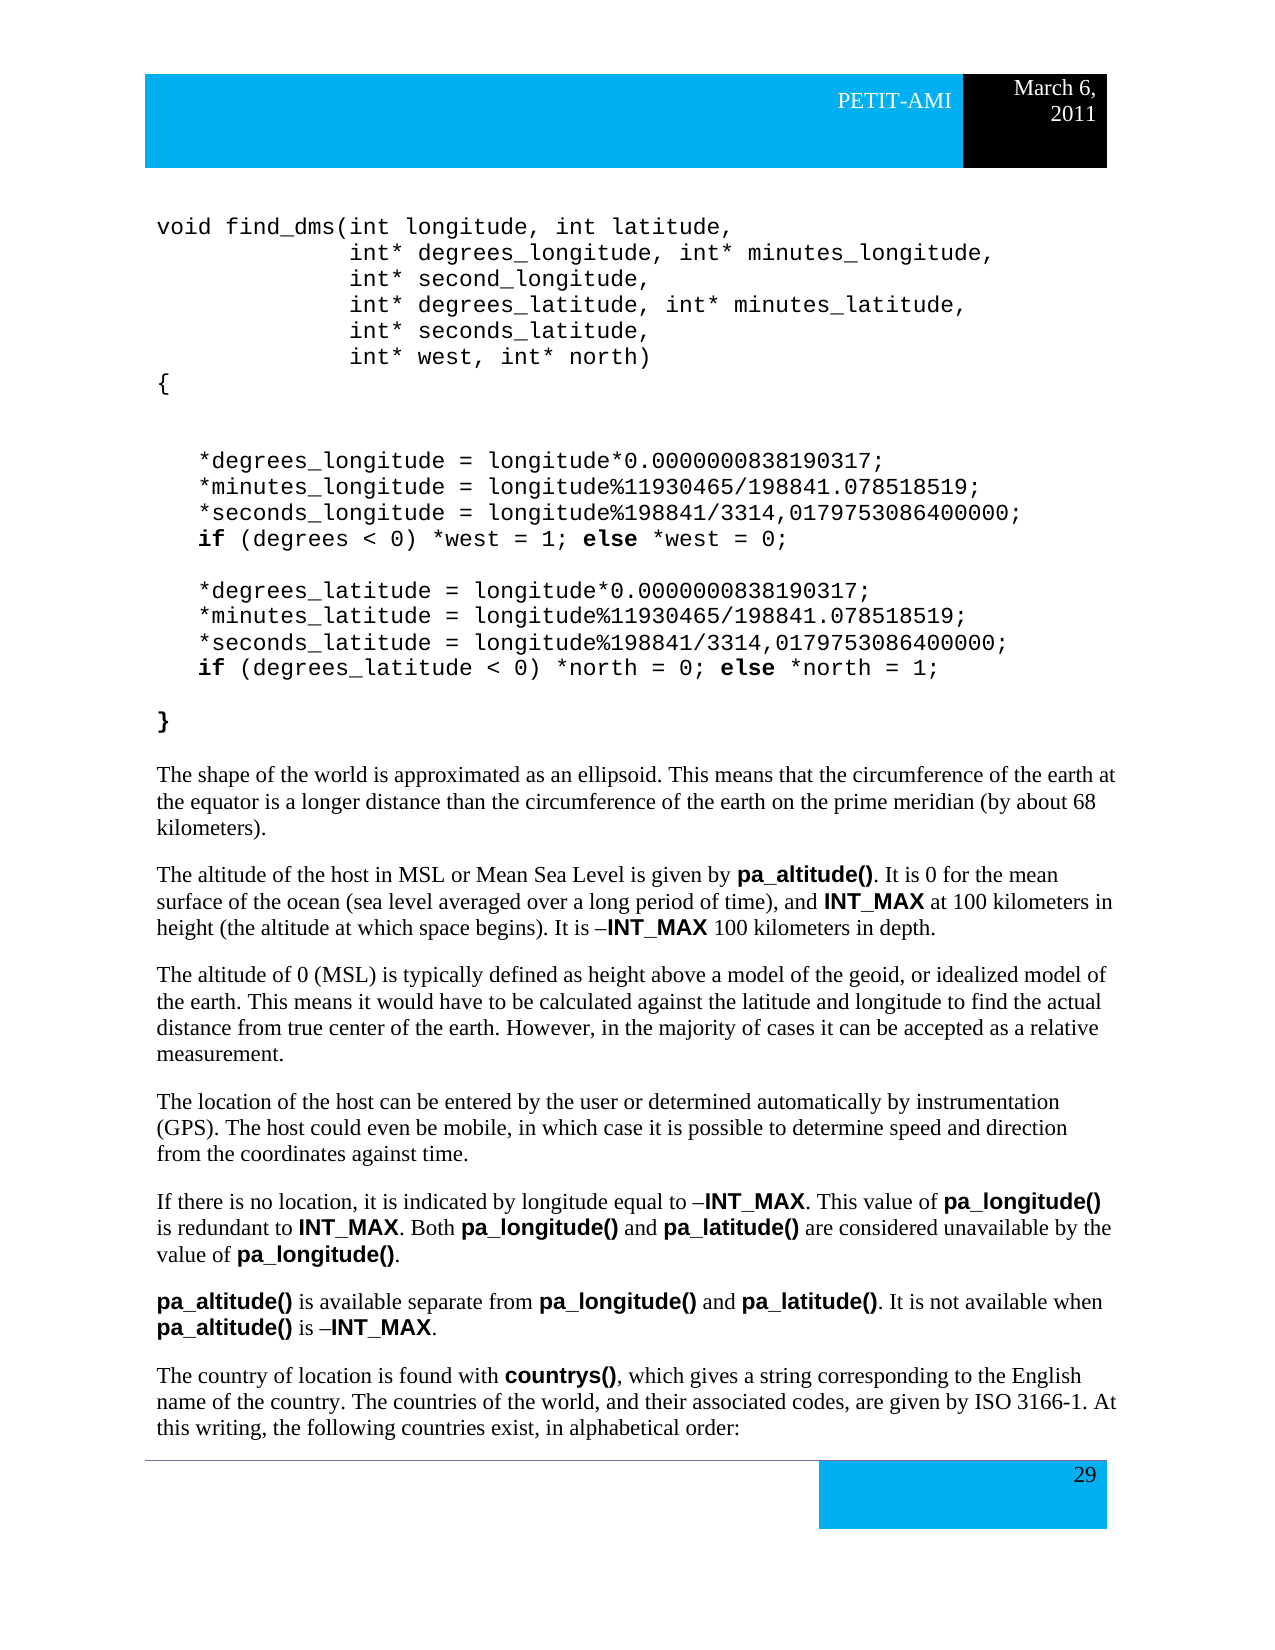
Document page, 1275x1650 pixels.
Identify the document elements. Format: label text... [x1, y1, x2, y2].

text } [156, 709, 1118, 735]
text *degrees_longitude = longitude*0.0000000838190317; [156, 449, 1118, 475]
text int* west, int* north) [156, 345, 1118, 371]
text { [156, 371, 1118, 397]
text The country of location is found with countrys(), which gives a string corresponding to the English name of the country. The countries of the world, and their associated codes, are given by ISO 3166-1. At this writing, the following countries exist, in alphabetical order: [156, 1362, 1118, 1441]
text *minutes_latitude = longitude%11930465/198841.078518519; [156, 605, 1118, 631]
text *degrees_latitude = longitude*0.0000000838190317; [156, 579, 1118, 605]
text if (degrees < 0) *west = 1; else *west = 0; [156, 527, 1118, 553]
text int* degrees_latitude, int* minutes_latitude, [156, 293, 1118, 319]
text If there is no location, it is indicated by longitude equal to –INT_MAX. This value of pa_longitude() is redundant to INT_MAX. Both pa_longitude() and pa_latitude() are considered unavailable by the value of pa_longitude(). [156, 1188, 1118, 1267]
text void find_dms(int longitude, int latitude, [156, 215, 1118, 241]
text The shape of the world is approximated as an ellipsoid. This means that the circumference of the earth at the equator is a longer distance than the circumference of the earth on the prime meridian (by about 68 kilometers). [156, 761, 1118, 840]
text int* second_longitude, [156, 267, 1118, 293]
text *seconds_latitude = longitude%198841/3314,0179753086400000; [156, 631, 1118, 657]
text The location of the host can be entered by the user or determined automatically by instrumentation (GPS). The host could even be mobile, in which case it is possible to determine speed and direction from the coordinates against time. [156, 1088, 1118, 1167]
text int* degrees_longitude, int* minutes_longitude, [156, 241, 1118, 267]
text *minutes_longitude = longitude%11930465/198841.078518519; [156, 475, 1118, 501]
text int* seconds_latitude, [156, 319, 1118, 345]
text *seconds_longitude = longitude%198841/3314,0179753086400000; [156, 501, 1118, 527]
text if (degrees_latitude < 0) *north = 0; else *north = 1; [156, 657, 1118, 683]
text pa_altitude() is available separate from pa_longitude() and pa_latitude(). It is not available when pa_altitude() is –INT_MAX. [156, 1288, 1118, 1341]
text The altitude of 0 (MSL) is typically defined as height above a model of the geoid, or idealized model of the earth. This means it would have to be calculated against the latitude and longitude to find the actual distance from true center of the earth. However, in the majority of cases it can be accepted as a relative measurement. [156, 961, 1118, 1067]
text The altitude of the host in MSL or Mean Sea Level is given by pa_altitude(). It is 0 for the mean surface of the ocean (sea level averaged over a long period of time), and INT_MAX at 100 kilometers in height (the altitude at which space begins). It is –INT_MAX 100 kilometers in depth. [156, 861, 1118, 941]
